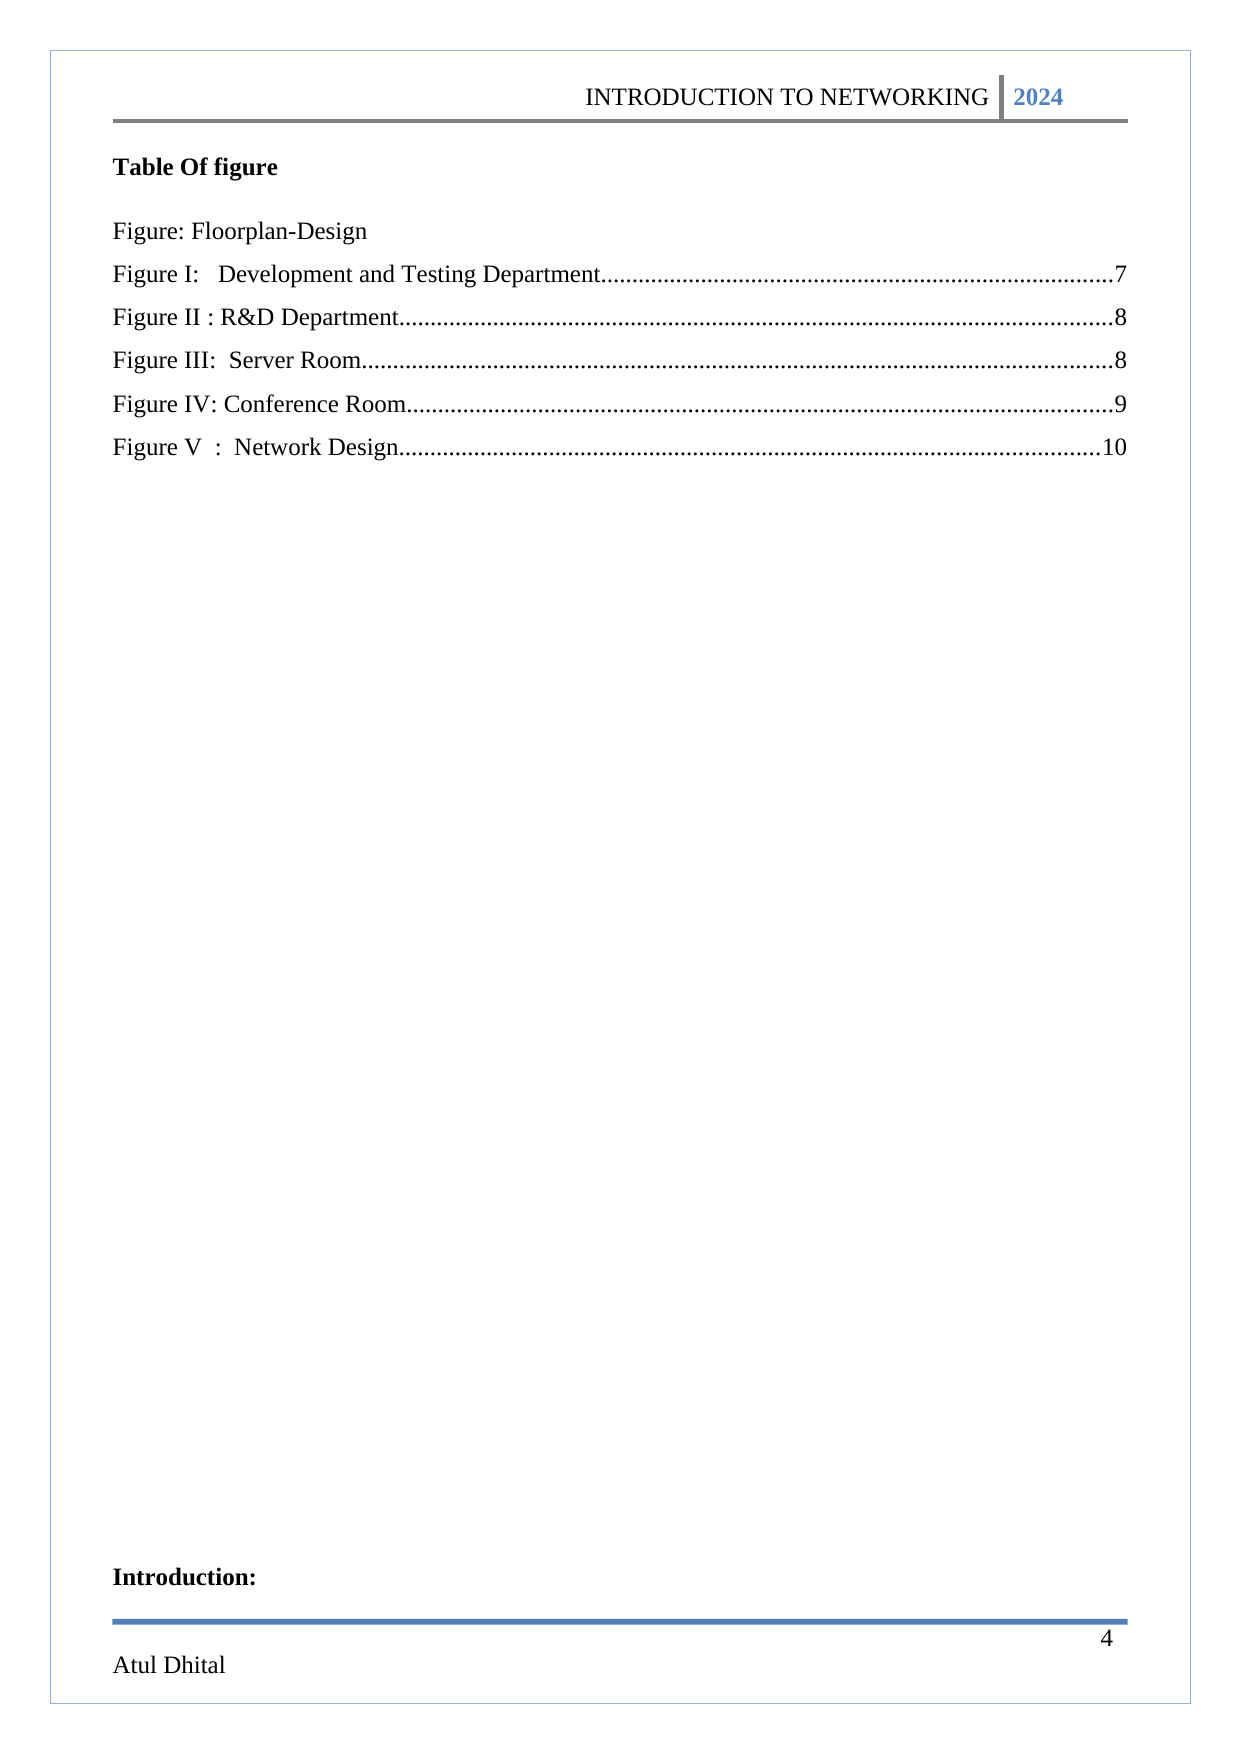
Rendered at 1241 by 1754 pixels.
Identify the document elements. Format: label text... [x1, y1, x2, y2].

subtitle Introduction: [112, 1562, 1128, 1591]
text Figure: Floorplan-Design [112, 216, 1128, 245]
text Figure III: Server Room 8 [112, 346, 1128, 374]
text Figure IV: Conference Room 9 [112, 389, 1128, 417]
text Table Of figure [112, 152, 1128, 181]
text Figure I: Development and Testing Department 7 [112, 259, 1128, 288]
text Figure II : R&D Department 8 [112, 302, 1128, 331]
text Figure V : Network Design 10 [112, 432, 1128, 461]
